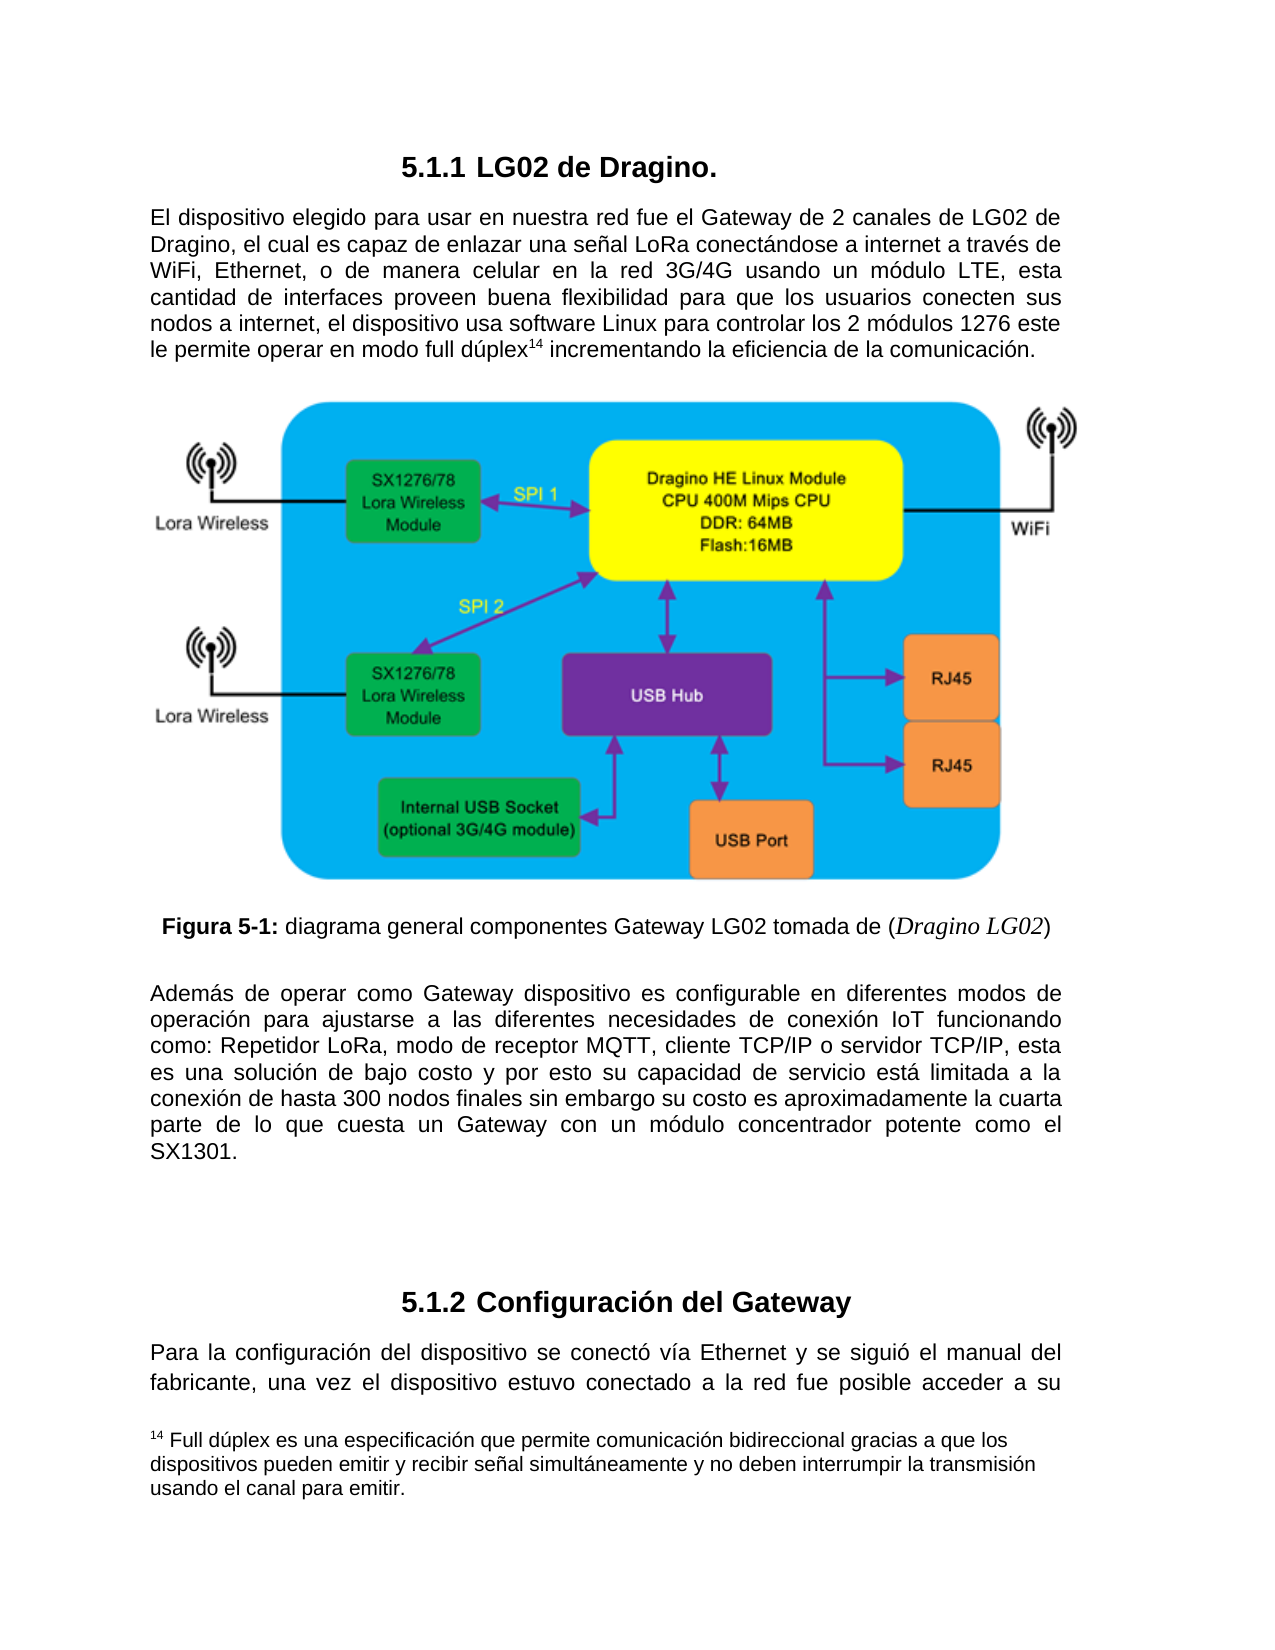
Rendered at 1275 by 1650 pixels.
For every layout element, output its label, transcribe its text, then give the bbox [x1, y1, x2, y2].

list El dispositivo elegido para usar en nuestra red fue el Gateway de 2 canales de LG02 de Dragino, el cual es capaz de enlazar una señal LoRa conectándose a internet a través de WiFi, Ethernet, o de manera celular en la red 3G/4G usando un módulo LTE, esta cantidad de interfaces proveen buena flexibilidad para que los usuarios conecten sus nodos a internet, el dispositivo usa software Linux para controlar los 2 módulos 1276 este le permite operar en modo full dúplex incrementando la eficiencia de la comunicación. [150, 204, 1062, 362]
list Figura 5-1: diagrama general componentes Gateway LG02 tomada de (Dragino LG02) [150, 911, 1062, 940]
subtitle LG02 de Dragino. [401, 150, 1062, 183]
list Además de operar como Gateway dispositivo es configurable en diferentes modos de operación para ajustarse a las diferentes necesidades de conexión IoT funcionando como: Repetidor LoRa, modo de receptor MQTT, cliente TCP/IP o servidor TCP/IP, esta es una solución de bajo costo y por esto su capacidad de servicio está limitada a la conexión de hasta 300 nodos finales sin embargo su costo es aproximadamente la cuarta parte de lo que cuesta un Gateway con un módulo concentrador potente como el SX1301. [150, 979, 1062, 1164]
picture [150, 388, 1101, 899]
subtitle Configuración del Gateway [401, 1285, 1062, 1318]
